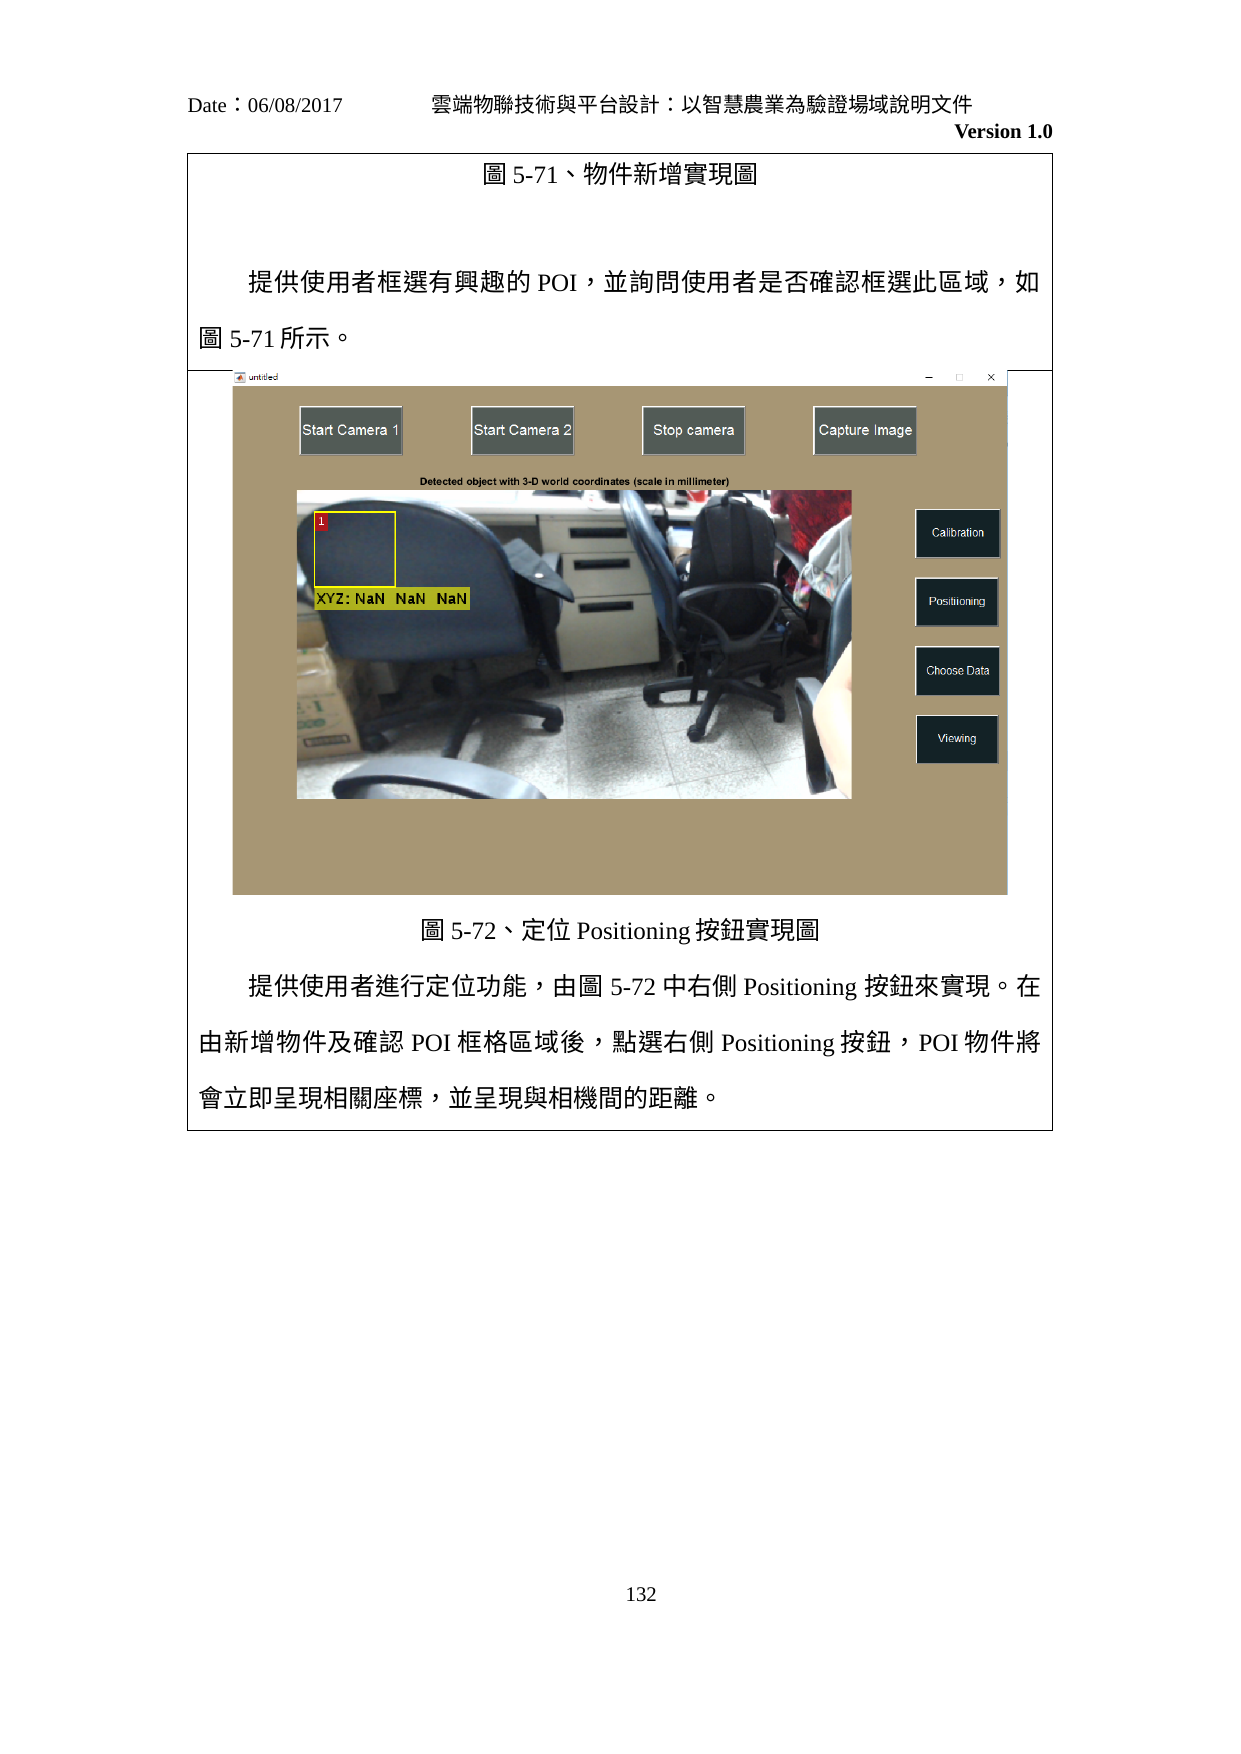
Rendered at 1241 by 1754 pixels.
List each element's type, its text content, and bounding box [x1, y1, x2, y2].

table_cell 圖 5-46、定位Positioning按鈕實現圖 提供使用者進行定位功能，由圖 5-46 中右側Positioning 按鈕來實現。在由新增物件及確認POI框格區域後，點選右側Positioning按鈕，POI物件將會立即呈現相關座標，並呈現與相機間的距離。 [188, 371, 1052, 1130]
picture [232, 370, 1008, 895]
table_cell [188, 154, 1052, 370]
